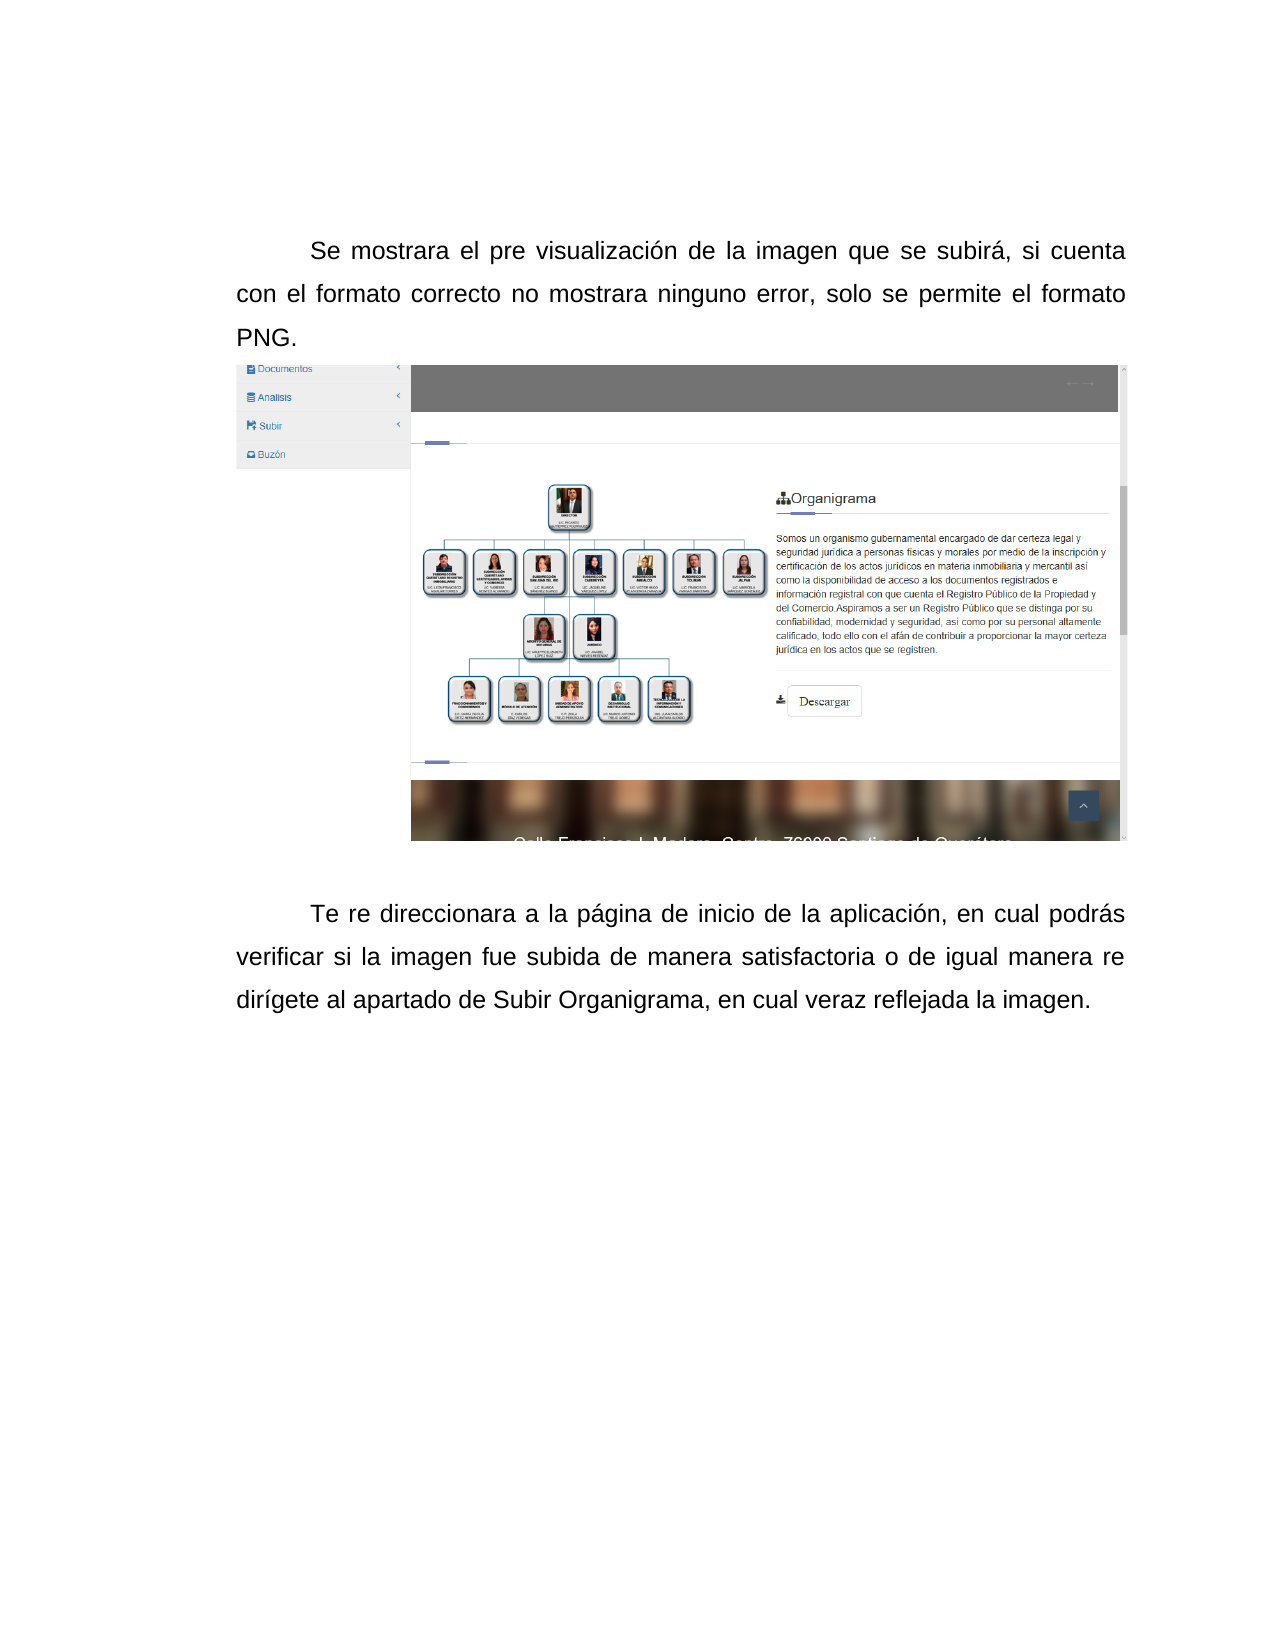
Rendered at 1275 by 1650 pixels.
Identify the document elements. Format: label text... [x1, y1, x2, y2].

picture [236, 365, 1128, 841]
text Te re direccionara a la página de inicio de la aplicación, en cual podrás verificar si la imagen fue subida de manera satisfactoria o de igual manera re dirígete al apartado de Subir Organigrama, en cual veraz reflejada la imagen. [236, 898, 1127, 1013]
text Se mostrara el pre visualización de la imagen que se subirá, si cuenta con el formato correcto no mostrara ninguno error, solo se permite el formato PNG. [236, 236, 1127, 351]
